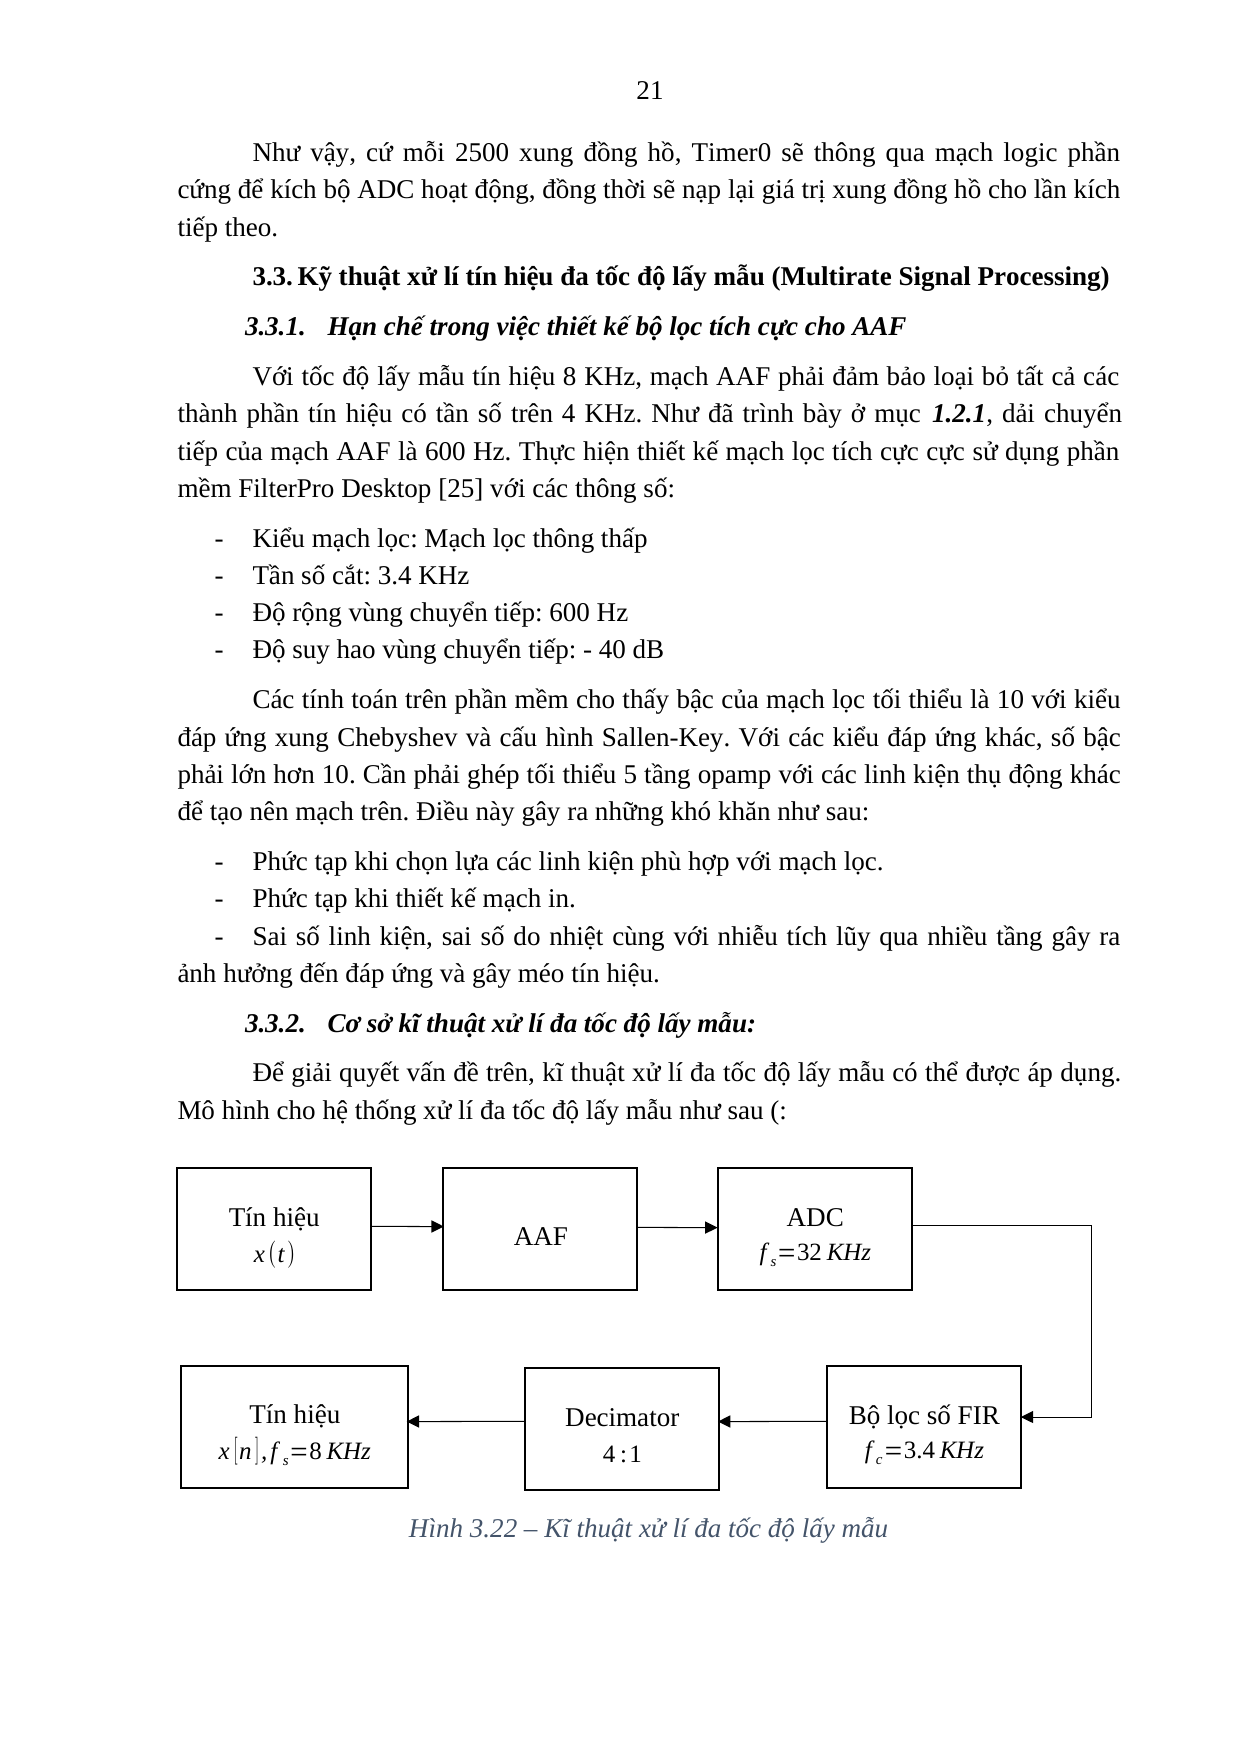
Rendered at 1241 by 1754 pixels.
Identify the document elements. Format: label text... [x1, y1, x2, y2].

text Như vậy, cứ mỗi 2500 xung đồng hồ, Timer0 sẽ thông qua mạch logic phần cứng để kích bộ ADC hoạt động, đồng thời sẽ nạp lại giá trị xung đồng hồ cho lần kích tiếp theo. [177, 136, 1122, 242]
text Hạn chế trong việc thiết kế bộ lọc tích cực cho AAF [245, 310, 1122, 341]
text Kỹ thuật xử lí tín hiệu đa tốc độ lấy mẫu (Multirate Signal Processing) [252, 260, 1122, 292]
text Với tốc độ lấy mẫu tín hiệu 8 KHz, mạch AAF phải đảm bảo loại bỏ tất cả các thành phần tín hiệu có tần số trên 4 KHz. Như đã trình bày ở mục 1.2.1, dải chuyển tiếp của mạch AAF là 600 Hz. Thực hiện thiết kế mạch lọc tích cực cực sử dụng phần mềm FilterPro Desktop với các thông số: [177, 360, 1122, 503]
list Phức tạp khi thiết kế mạch in. [177, 882, 1122, 913]
text Các tính toán trên phần mềm cho thấy bậc của mạch lọc tối thiểu là 10 với kiểu đáp ứng xung Chebyshev và cấu hình Sallen-Key. Với các kiểu đáp ứng khác, số bậc phải lớn hơn 10. Cần phải ghép tối thiểu 5 tầng opamp với các linh kiện thụ động khác để tạo nên mạch trên. Điều này gây ra những khó khăn như sau: [177, 683, 1122, 826]
list Sai số linh kiện, sai số do nhiệt cùng với nhiễu tích lũy qua nhiều tầng gây ra ảnh hưởng đến đáp ứng và gây méo tín hiệu. [177, 919, 1122, 988]
list Tần số cắt: 3.4 KHz [177, 559, 1122, 590]
text Để giải quyết vấn đề trên, kĩ thuật xử lí đa tốc độ lấy mẫu có thể được áp dụng. Mô hình cho hệ thống xử lí đa tốc độ lấy mẫu như sau (: [177, 1056, 1122, 1125]
list Độ rộng vùng chuyển tiếp: 600 Hz [177, 596, 1122, 627]
list Phức tạp khi chọn lựa các linh kiện phù hợp với mạch lọc. [177, 845, 1122, 876]
list Độ suy hao vùng chuyển tiếp: - 40 dB [177, 633, 1122, 665]
list Kiểu mạch lọc: Mạch lọc thông thấp [177, 522, 1122, 553]
text Cơ sở kĩ thuật xử lí đa tốc độ lấy mẫu: [245, 1007, 1122, 1038]
